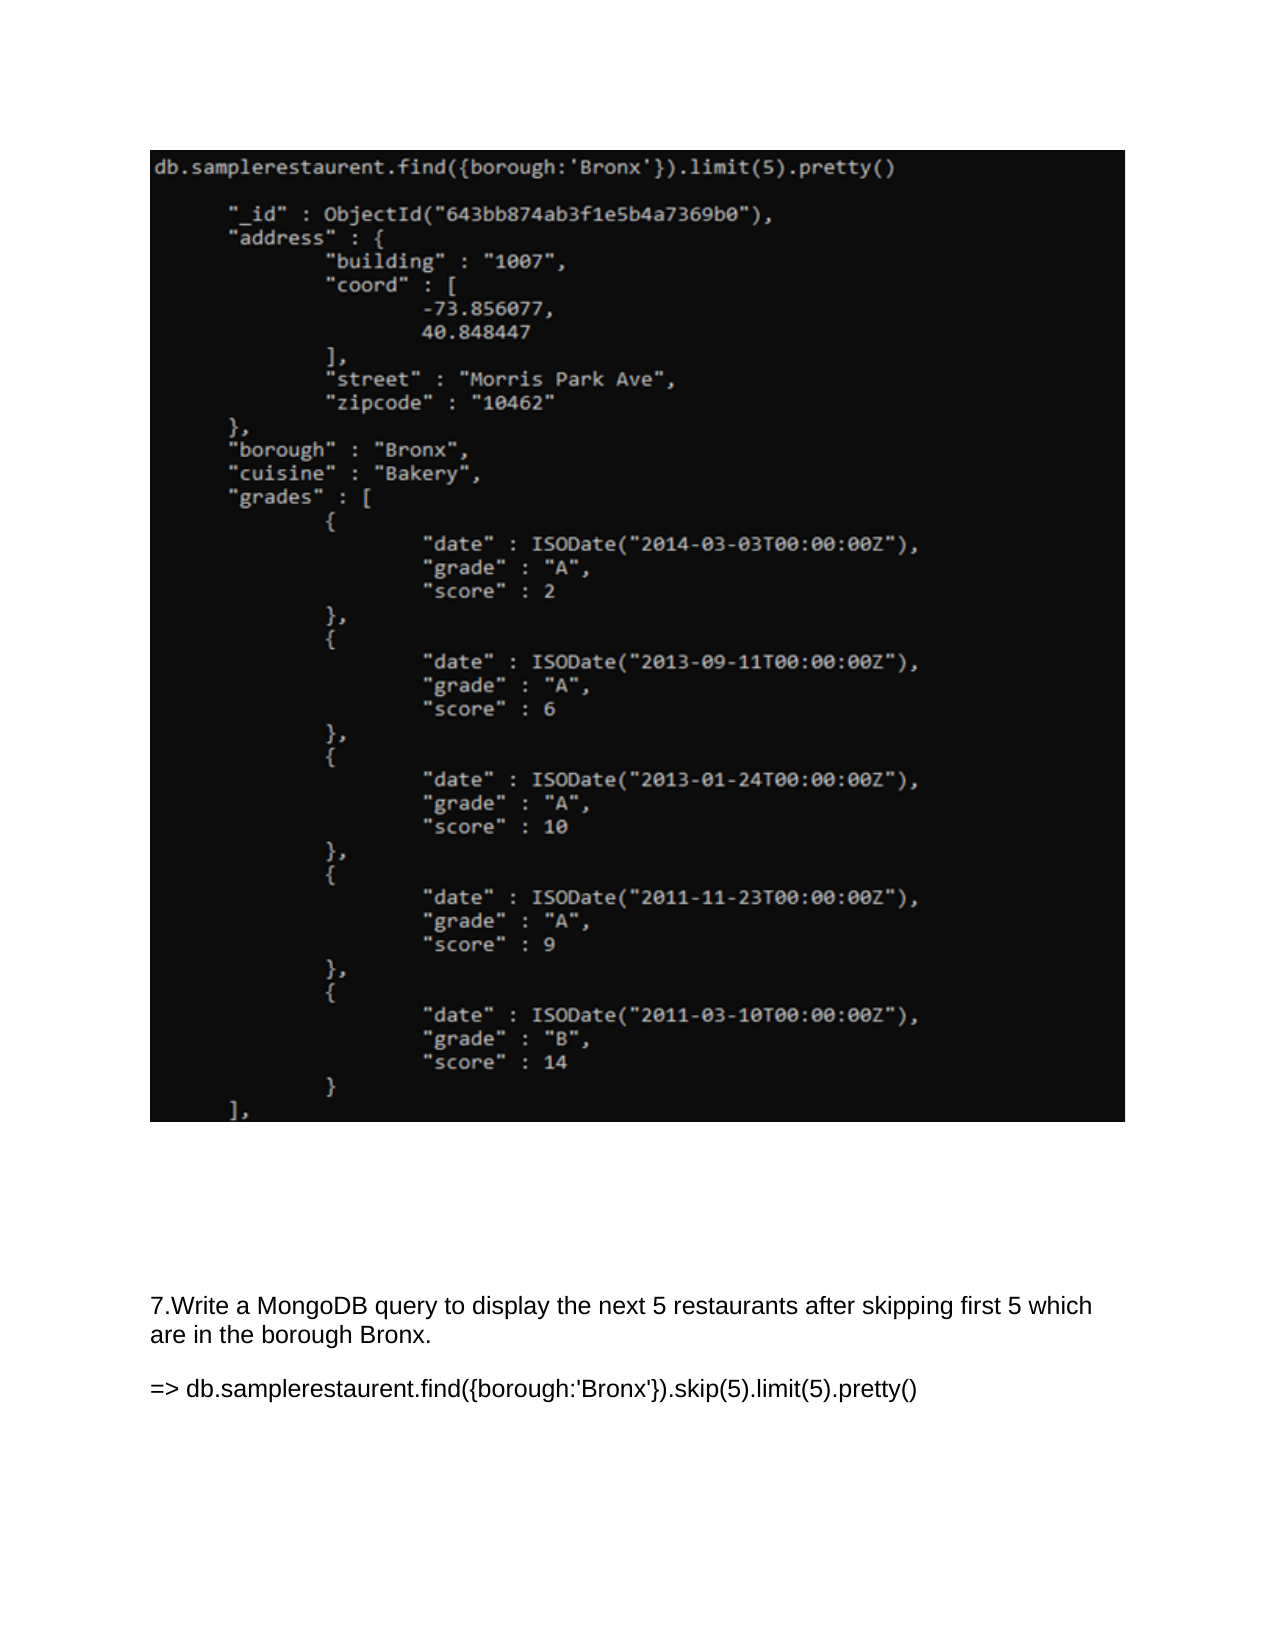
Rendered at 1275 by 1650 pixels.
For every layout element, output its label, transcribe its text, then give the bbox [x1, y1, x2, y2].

text => db.samplerestaurent.find({borough:'Bronx'}).skip(5).limit(5).pretty() [150, 1374, 1125, 1402]
picture [150, 150, 1125, 1122]
text 7.Write a MongoDB query to display the next 5 restaurants after skipping first 5 which are in the borough Bronx. [150, 1291, 1125, 1349]
